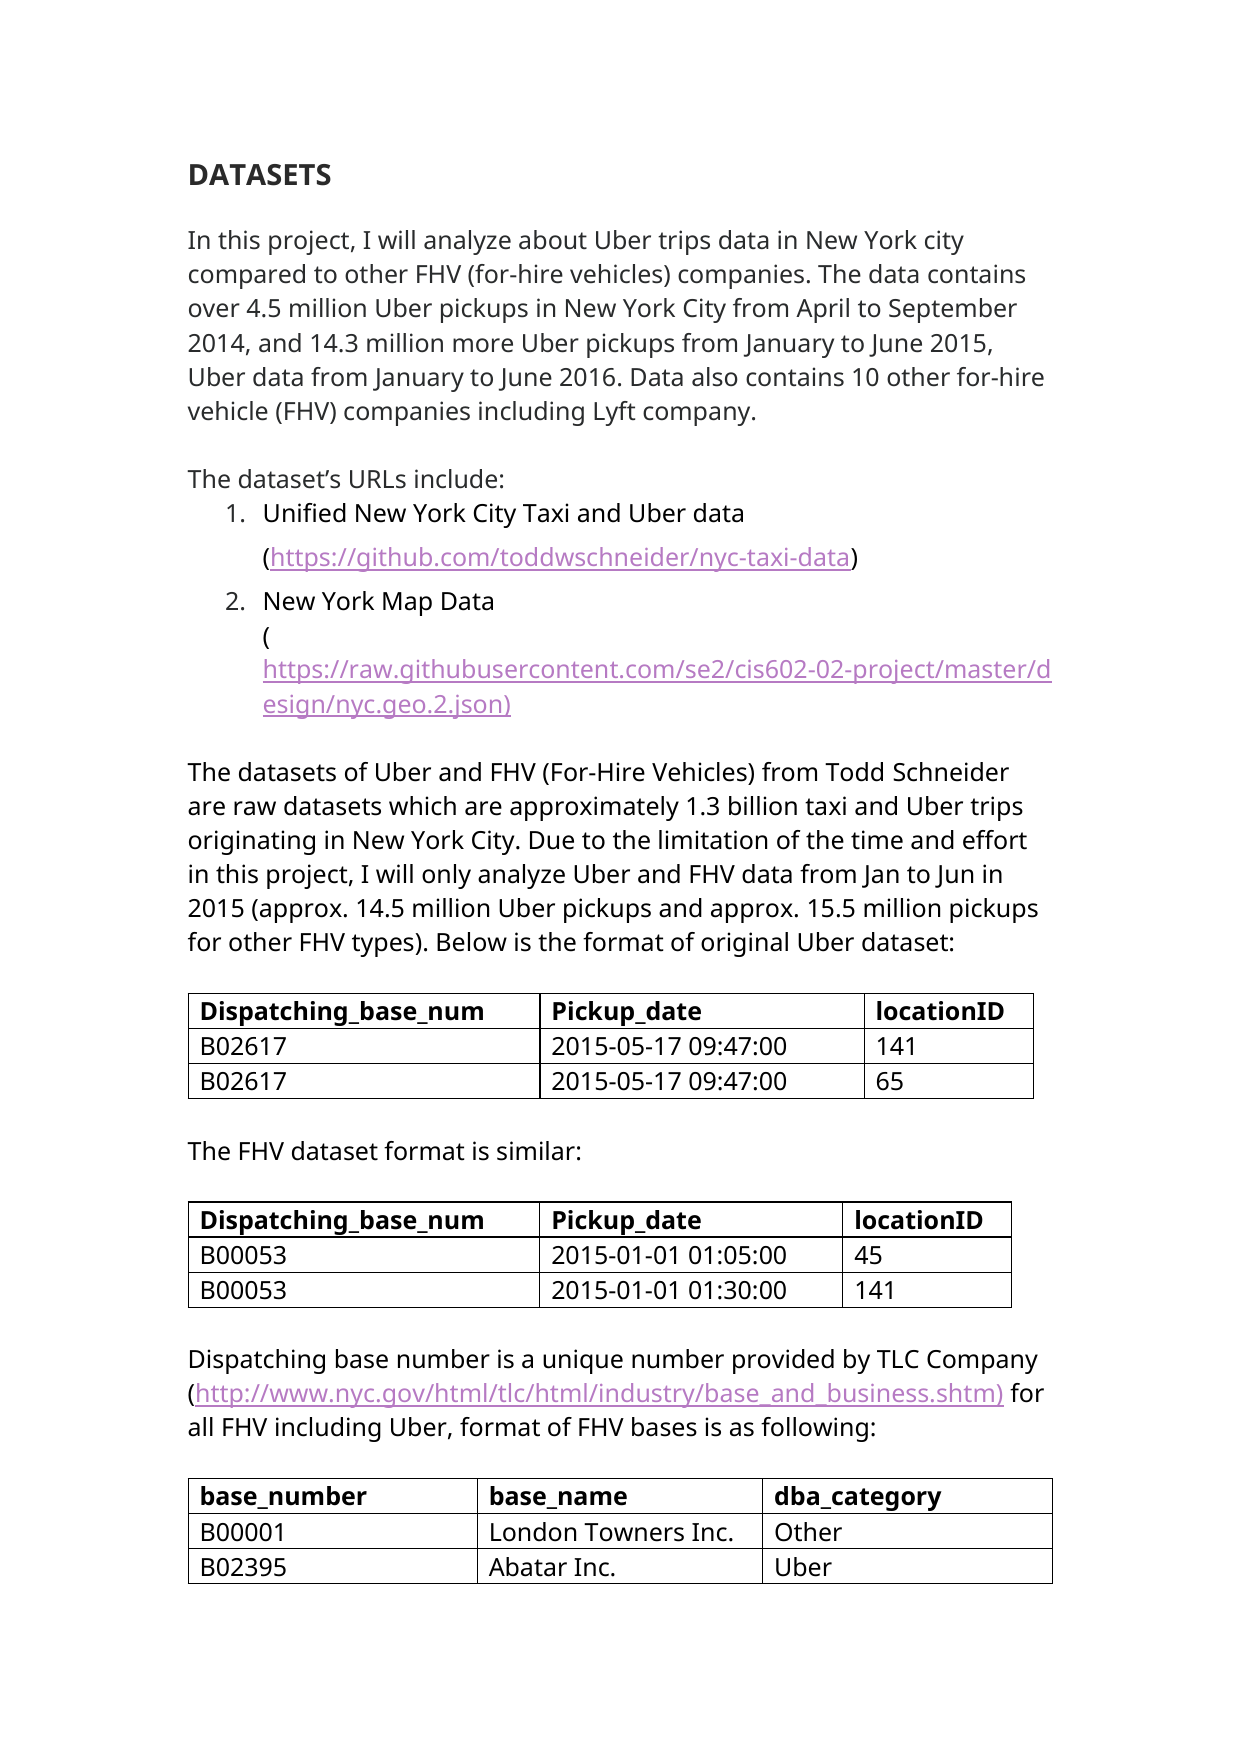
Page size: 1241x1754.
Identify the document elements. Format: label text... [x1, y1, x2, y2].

table_cell B00053 [189, 1273, 539, 1307]
table_cell B00053 [189, 1238, 539, 1272]
table_cell 141 [843, 1273, 1011, 1307]
table_header base_number [189, 1479, 477, 1513]
table_header Dispatching_base_num [189, 1203, 539, 1236]
table_header locationID [843, 1203, 1011, 1236]
text In this project, I will analyze about Uber trips data in New York city compared to other FHV (for-hire vehicles) companies. The data contains over 4.5 million Uber pickups in New York City from April to September 2014, and 14.3 million more Uber pickups from January to June 2015, Uber data from January to June 2016. Data also contains 10 other for-hire vehicle (FHV) companies including Lyft company. The dataset’s URLs include: [187, 223, 1053, 496]
table_cell 2015-01-01 01:05:00 [540, 1238, 842, 1272]
table_header Dispatching_base_num [189, 994, 539, 1028]
table_header Pickup_date [541, 994, 864, 1028]
table_cell 141 [865, 1029, 1033, 1063]
table_cell B02617 [189, 1064, 539, 1098]
table_cell 65 [865, 1064, 1033, 1098]
list New York Map Data (https://raw.githubusercontent.com/se2/cis602-02-project/master/design/nyc.geo.2.json) [225, 584, 1053, 720]
table_cell Abatar Inc. [478, 1549, 762, 1583]
table_cell B02395 [189, 1549, 477, 1583]
table_cell 2015-05-17 09:47:00 [541, 1064, 864, 1098]
text The datasets of Uber and FHV (For-Hire Vehicles) from Todd Schneider are raw datasets which are approximately 1.3 billion taxi and Uber trips originating in New York City. Due to the limitation of the time and effort in this project, I will only analyze Uber and FHV data from Jan to Jun in 2015 (approx. 14.5 million Uber pickups and approx. 15.5 million pickups for other FHV types). Below is the format of original Uber dataset: [187, 754, 1053, 993]
subtitle Datasets [187, 154, 1053, 194]
table_cell London Towners Inc. [478, 1514, 762, 1548]
table_cell B00001 [189, 1514, 477, 1548]
table_header locationID [865, 994, 1033, 1028]
table_cell Uber [763, 1549, 1052, 1583]
text Dispatching base number is a unique number provided by TLC Company (http://www.nyc.gov/html/tlc/html/industry/base_and_business.shtm) for all FHV including Uber, format of FHV bases is as following: [187, 1308, 1053, 1478]
table_cell 2015-05-17 09:47:00 [541, 1029, 864, 1063]
table_cell 45 [843, 1238, 1011, 1272]
table_header base_name [478, 1479, 762, 1513]
list Unified New York City Taxi and Uber data (https://github.com/toddwschneider/nyc-taxi-data) [225, 496, 1053, 574]
table_header Pickup_date [540, 1203, 842, 1236]
table_cell 2015-01-01 01:30:00 [540, 1273, 842, 1307]
table_header dba_category [763, 1479, 1052, 1513]
text The FHV dataset format is similar: [187, 1133, 1053, 1201]
table_cell B02617 [189, 1029, 539, 1063]
table_cell Other [763, 1514, 1052, 1548]
